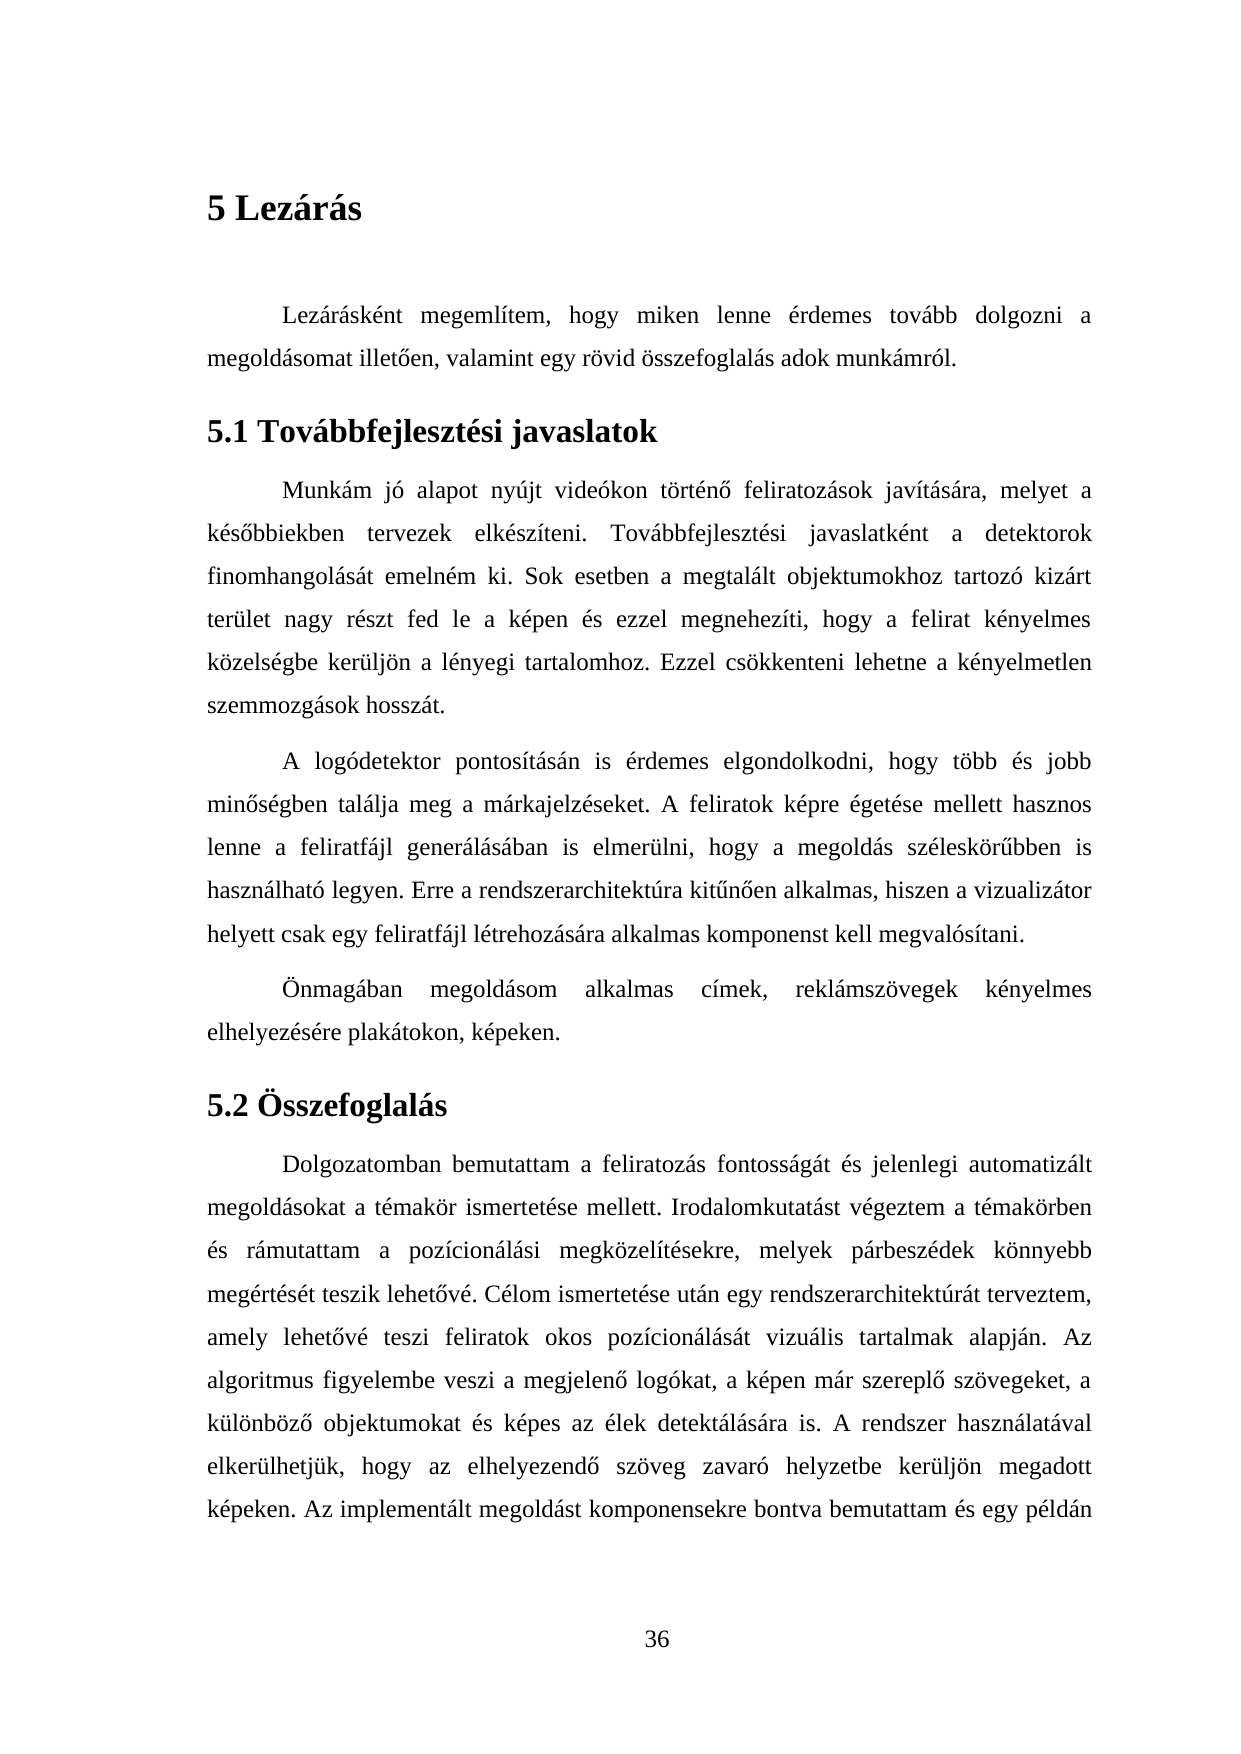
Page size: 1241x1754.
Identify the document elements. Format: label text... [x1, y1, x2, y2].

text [207, 1149, 1092, 1523]
subtitle Lezárás [207, 185, 1092, 228]
text A logódetektor pontosításán is érdemes elgondolkodni, hogy több és jobb minőségben találja meg a márkajelzéseket. A feliratok képre égetése mellett hasznos lenne a feliratfájl generálásában is elmerülni, hogy a megoldás széleskörűbben is használható legyen. Erre a rendszerarchitektúra kitűnően alkalmas, hiszen a vizualizátor helyett csak egy feliratfájl létrehozására alkalmas komponenst kell megvalósítani. [207, 746, 1092, 947]
subtitle Továbbfejlesztési javaslatok [207, 411, 1092, 449]
subtitle Összefoglalás [207, 1086, 1092, 1124]
text Lezárásként megemlítem, hogy miken lenne érdemes tovább dolgozni a megoldásomat illetően, valamint egy rövid összefoglalás adok munkámról. [207, 300, 1092, 372]
text Munkám jó alapot nyújt videókon történő feliratozások javítására, melyet a későbbiekben tervezek elkészíteni. Továbbfejlesztési javaslatként a detektorok finomhangolását emelném ki. Sok esetben a megtalált objektumokhoz tartozó kizárt terület nagy részt fed le a képen és ezzel megnehezíti, hogy a felirat kényelmes közelségbe kerüljön a lényegi tartalomhoz. Ezzel csökkenteni lehetne a kényelmetlen szemmozgások hosszát. [207, 475, 1092, 719]
text Önmagában megoldásom alkalmas címek, reklámszövegek kényelmes elhelyezésére plakátokon, képeken. [207, 974, 1092, 1046]
